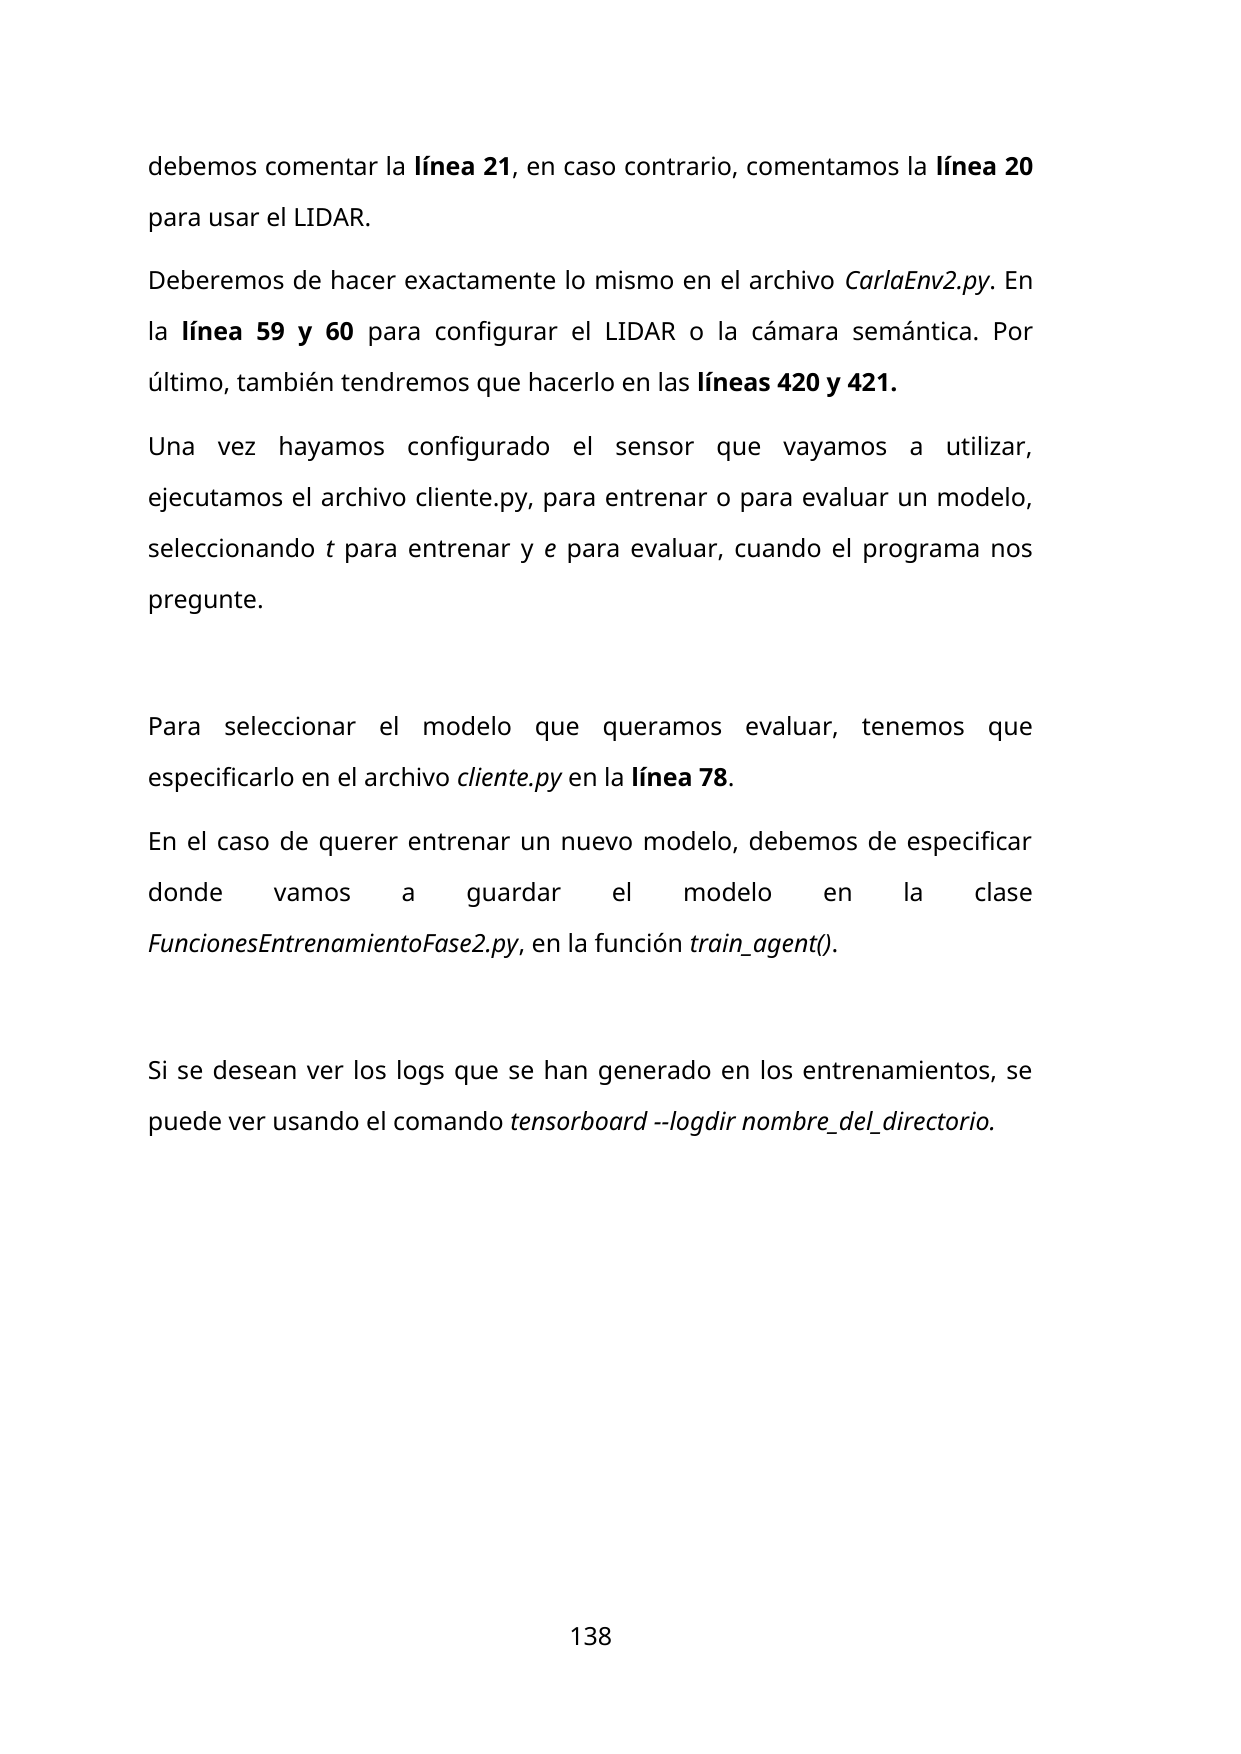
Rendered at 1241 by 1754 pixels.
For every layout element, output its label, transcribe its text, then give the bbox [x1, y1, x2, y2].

text Para seleccionar el modelo que queramos evaluar, tenemos que especificarlo en el archivo cliente.py en la línea 78. [148, 709, 1033, 794]
text En el caso de querer entrenar un nuevo modelo, debemos de especificar donde vamos a guardar el modelo en la clase FuncionesEntrenamientoFase2.py, en la función train_agent(). [148, 823, 1033, 959]
text Deberemos de hacer exactamente lo mismo en el archivo CarlaEnv2.py. En la línea 59 y 60 para configurar el LIDAR o la cámara semántica. Por último, también tendremos que hacerlo en las líneas 420 y 421. [148, 263, 1033, 399]
text Si se desean ver los logs que se han generado en los entrenamientos, se puede ver usando el comando tensorboard --logdir nombre_del_directorio. [148, 1052, 1033, 1138]
text Una vez hayamos configurado el sensor que vayamos a utilizar, ejecutamos el archivo cliente.py, para entrenar o para evaluar un modelo, seleccionando t para entrenar y e para evaluar, cuando el programa nos pregunte. [148, 428, 1033, 616]
